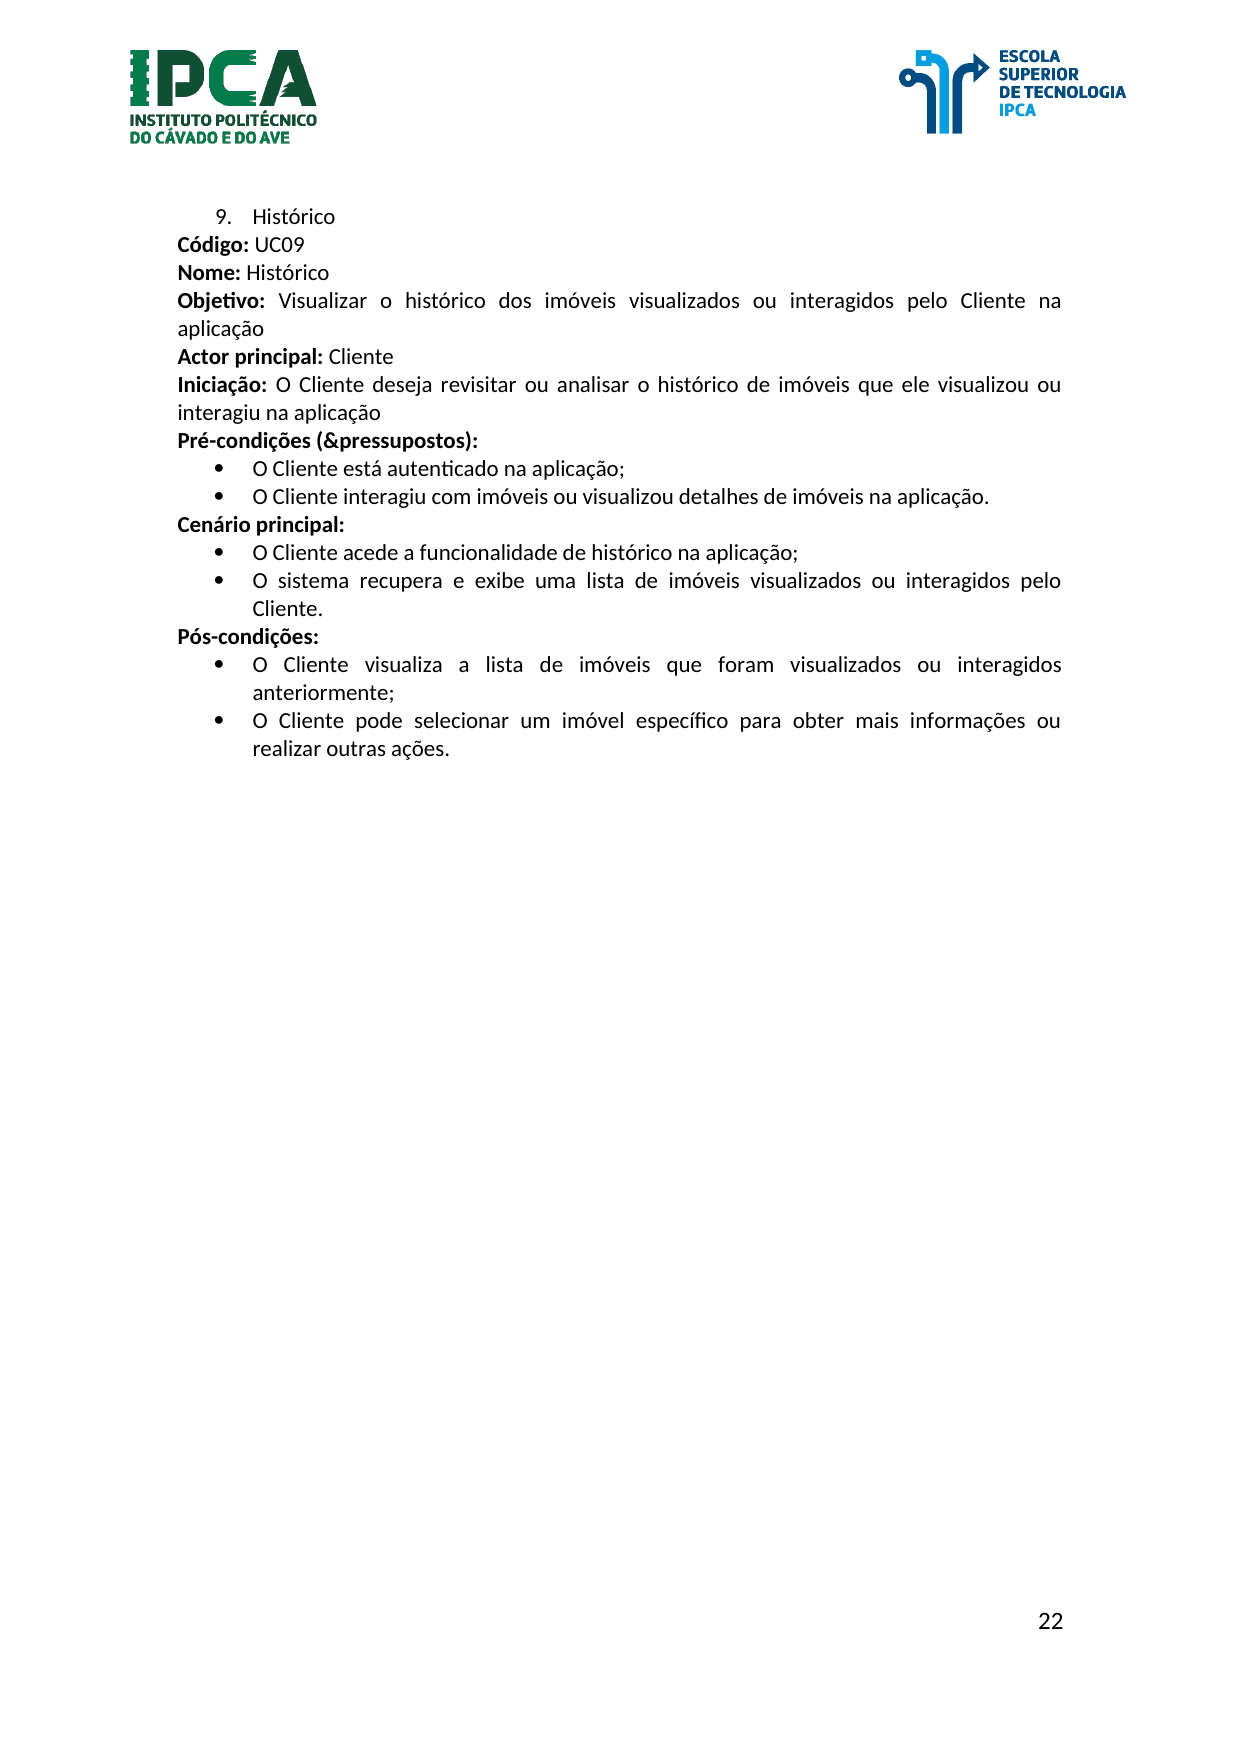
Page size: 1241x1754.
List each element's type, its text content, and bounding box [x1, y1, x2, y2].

list O Cliente está autenticado na aplicação; [215, 454, 1063, 482]
text Código: UC09 [177, 230, 1063, 258]
list O sistema recupera e exibe uma lista de imóveis visualizados ou interagidos pelo Cliente. [215, 566, 1063, 622]
picture [896, 46, 1132, 138]
list O Cliente pode selecionar um imóvel específico para obter mais informações ou realizar outras ações. [215, 707, 1063, 763]
list O Cliente visualiza a lista de imóveis que foram visualizados ou interagidos anteriormente; [215, 651, 1063, 707]
text Actor principal: Cliente [177, 342, 1063, 370]
list O Cliente interagiu com imóveis ou visualizou detalhes de imóveis na aplicação. [215, 482, 1063, 510]
text Iniciação: O Cliente deseja revisitar ou analisar o histórico de imóveis que ele visualizou ou interagiu na aplicação [177, 370, 1063, 426]
picture [126, 46, 318, 144]
text Pós-condições: [177, 622, 1063, 651]
text Cenário principal: [177, 510, 1063, 538]
list O Cliente acede a funcionalidade de histórico na aplicação; [215, 538, 1063, 566]
text Pré-condições (&pressupostos): [177, 426, 1063, 454]
text Objetivo: Visualizar o histórico dos imóveis visualizados ou interagidos pelo Cliente na aplicação [177, 286, 1063, 342]
list Histórico [215, 202, 1063, 230]
text Nome: Histórico [177, 258, 1063, 286]
